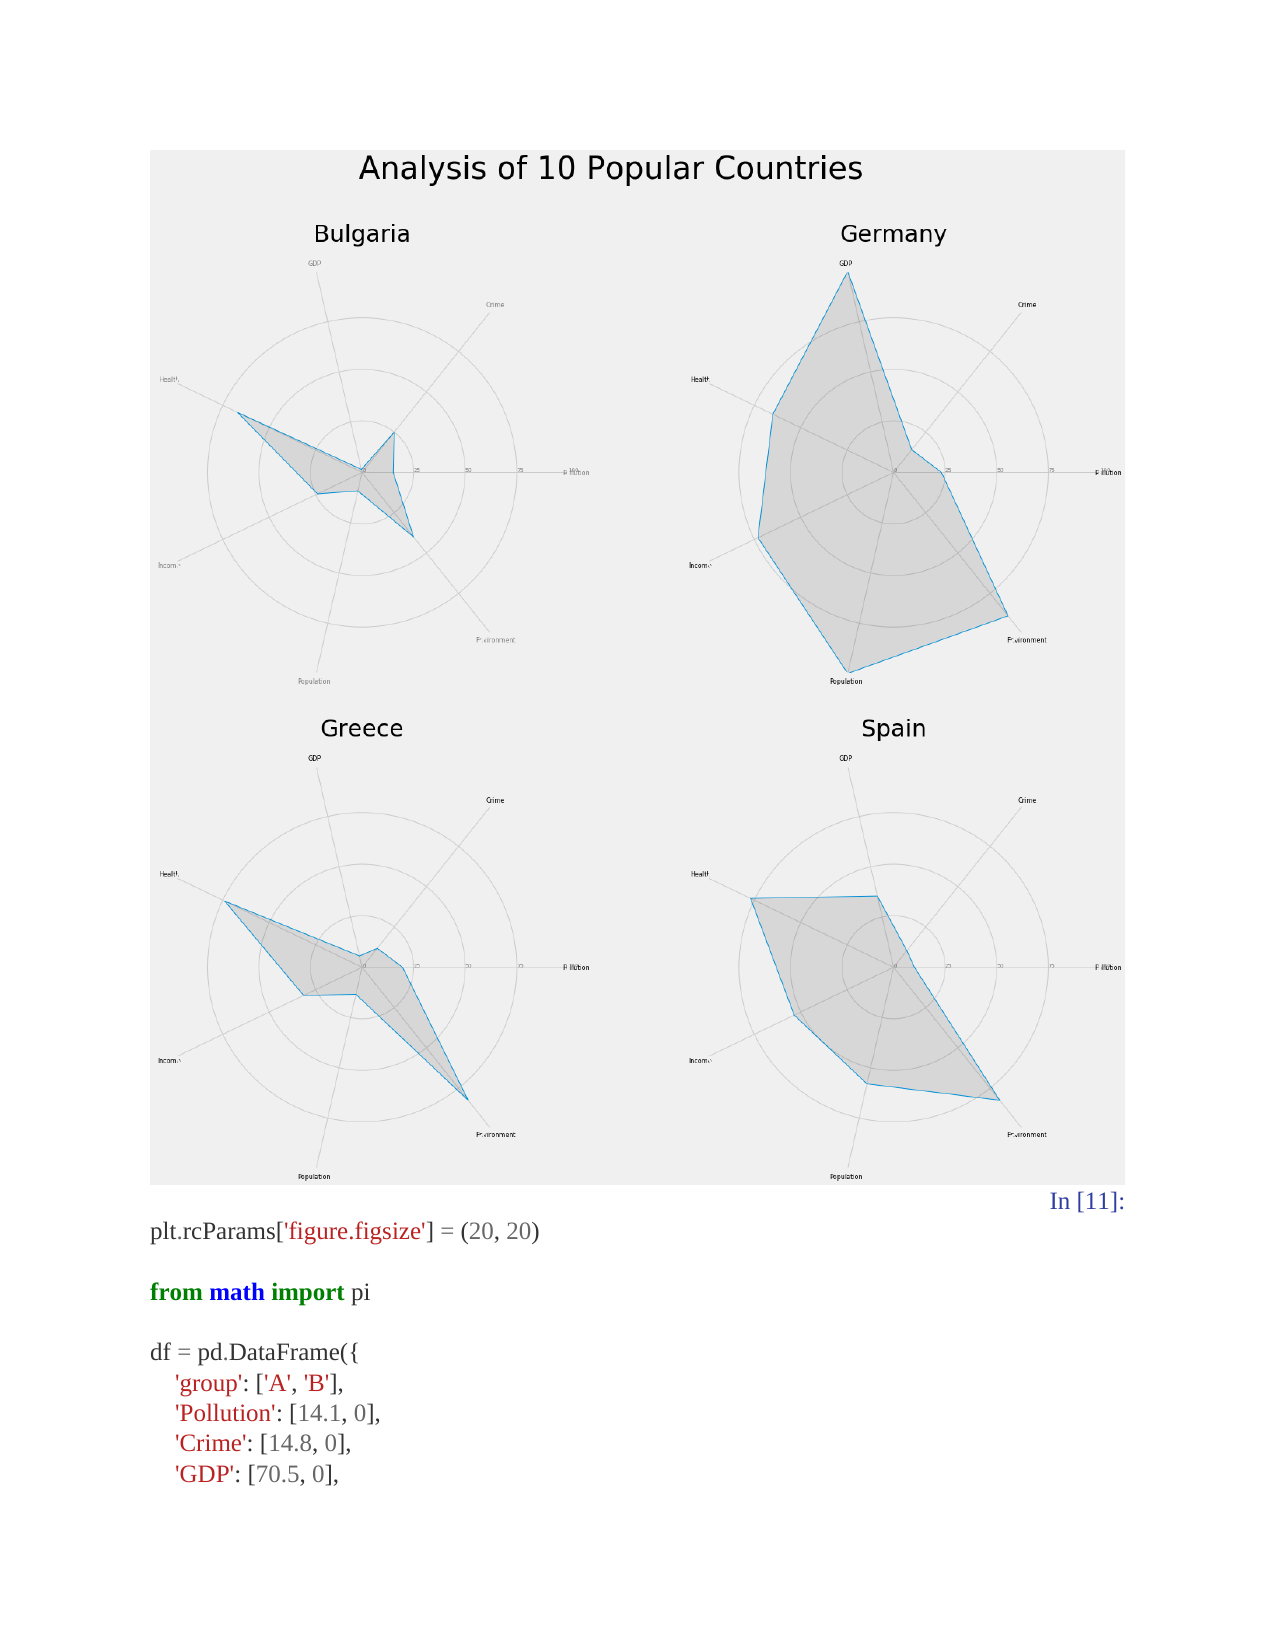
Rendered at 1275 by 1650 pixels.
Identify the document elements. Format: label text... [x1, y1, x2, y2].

text 'group': ['A', 'B'], [150, 1366, 1125, 1397]
text plt.rcParams['figure.figsize'] = (20, 20) [150, 1215, 1125, 1245]
text 'GDP': [70.5, 0], [150, 1457, 1125, 1487]
text 'Crime': [14.8, 0], [150, 1427, 1125, 1457]
text df = pd.DataFrame({ [150, 1336, 1125, 1366]
picture [150, 150, 1125, 1185]
text In [11]: [150, 1185, 1125, 1215]
text 'Pollution': [14.1, 0], [150, 1397, 1125, 1427]
text from math import pi [150, 1275, 1125, 1306]
